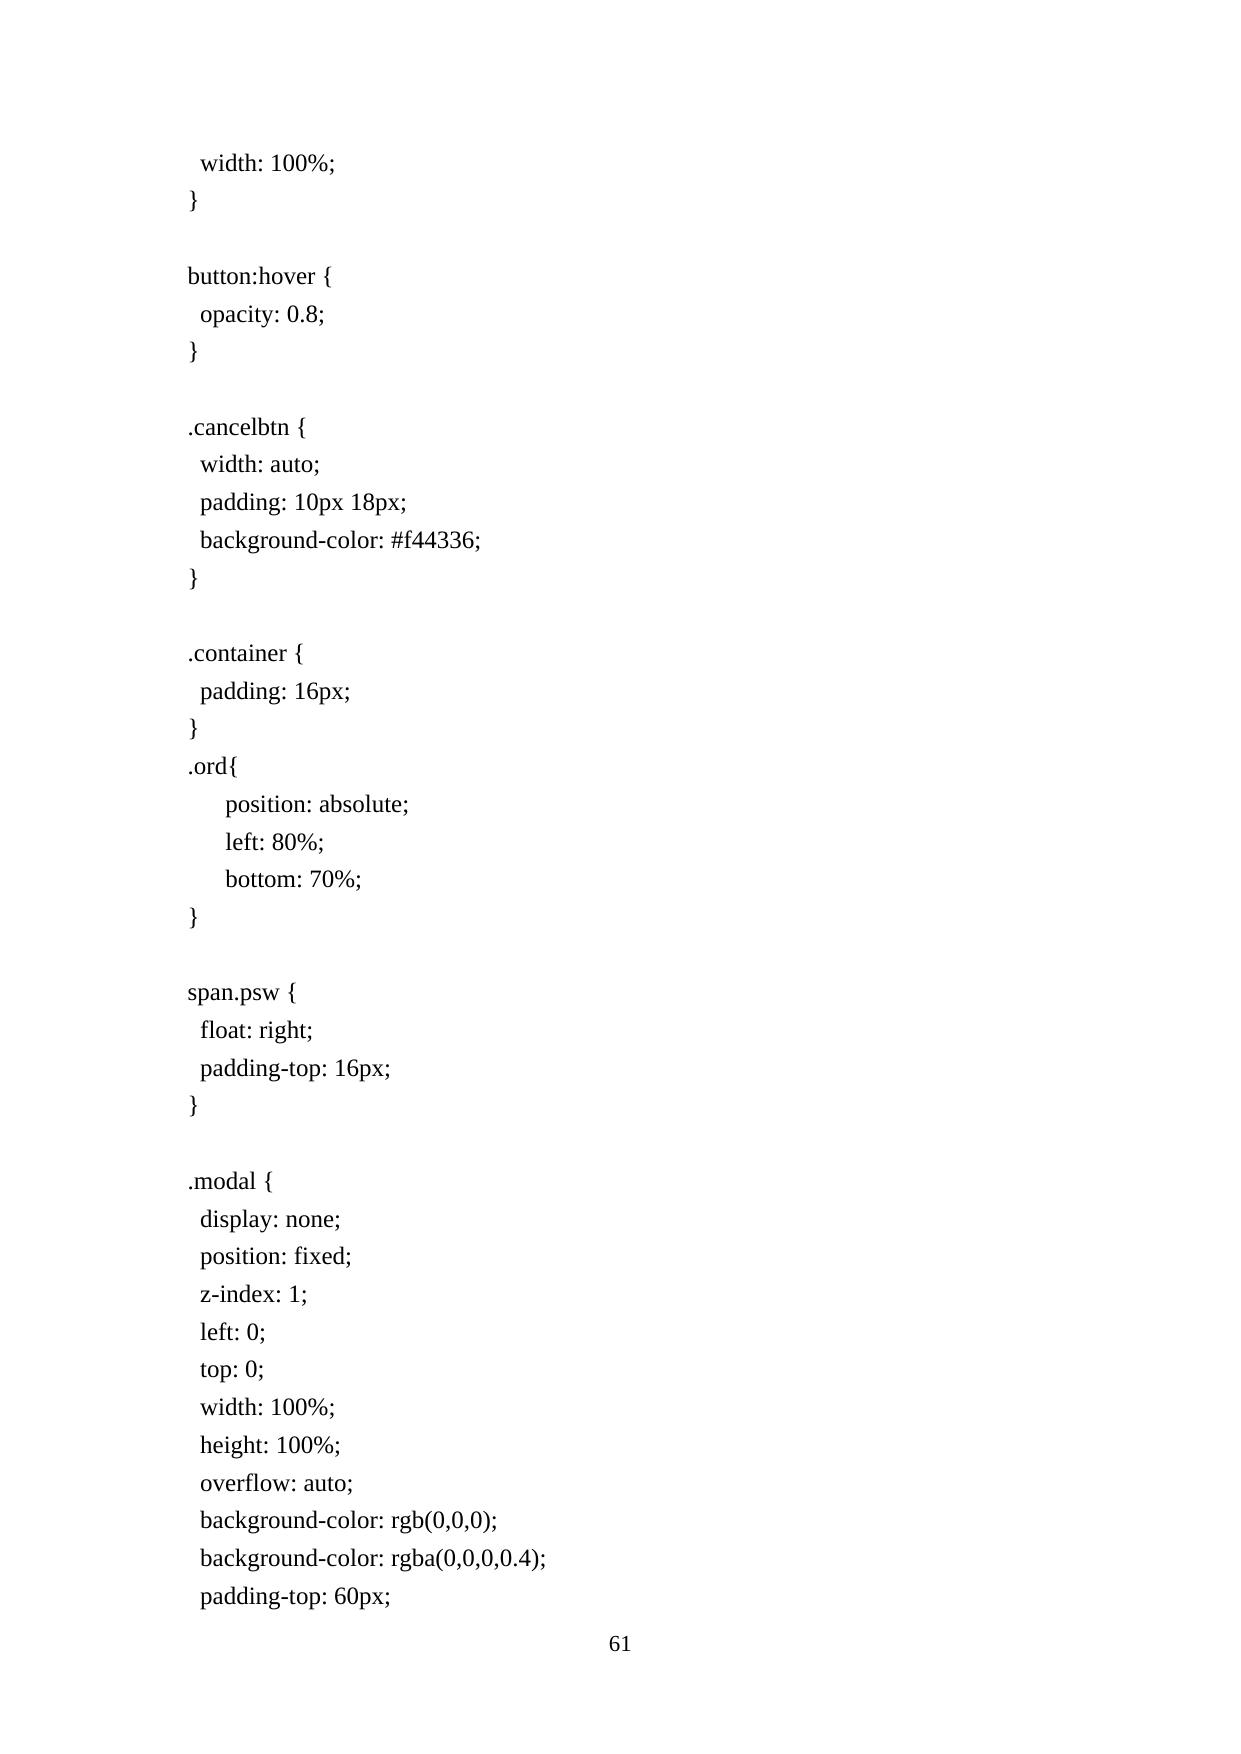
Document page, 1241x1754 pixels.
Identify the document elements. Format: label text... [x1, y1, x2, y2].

subtitle width: auto; [187, 449, 1140, 478]
subtitle button:hover { [187, 261, 1140, 290]
subtitle top: 0; [187, 1354, 1140, 1383]
subtitle padding-top: 16px; [187, 1053, 1140, 1082]
subtitle bottom: 70%; [187, 864, 1140, 893]
subtitle position: absolute; [187, 789, 1140, 818]
subtitle opacity: 0.8; [187, 299, 1140, 327]
subtitle left: 0; [187, 1317, 1140, 1346]
subtitle .ord{ [187, 751, 1140, 780]
subtitle float: right; [187, 1015, 1140, 1044]
subtitle } [187, 713, 1140, 742]
subtitle left: 80%; [187, 827, 1140, 855]
subtitle width: 100%; [187, 148, 1140, 177]
subtitle height: 100%; [187, 1430, 1140, 1459]
subtitle } [187, 336, 1140, 365]
subtitle padding-top: 60px; [187, 1581, 1140, 1609]
subtitle background-color: rgb(0,0,0); [187, 1505, 1140, 1534]
subtitle .cancelbtn { [187, 412, 1140, 441]
subtitle position: fixed; [187, 1241, 1140, 1270]
subtitle width: 100%; [187, 1392, 1140, 1421]
subtitle span.psw { [187, 977, 1140, 1006]
subtitle padding: 10px 18px; [187, 487, 1140, 516]
subtitle .container { [187, 638, 1140, 667]
subtitle overflow: auto; [187, 1468, 1140, 1496]
subtitle background-color: #f44336; [187, 525, 1140, 554]
subtitle } [187, 1091, 1140, 1119]
subtitle z-index: 1; [187, 1279, 1140, 1308]
subtitle } [187, 186, 1140, 214]
subtitle .modal { [187, 1166, 1140, 1195]
subtitle } [187, 902, 1140, 931]
subtitle padding: 16px; [187, 676, 1140, 704]
subtitle display: none; [187, 1204, 1140, 1232]
subtitle background-color: rgba(0,0,0,0.4); [187, 1543, 1140, 1572]
subtitle } [187, 563, 1140, 591]
